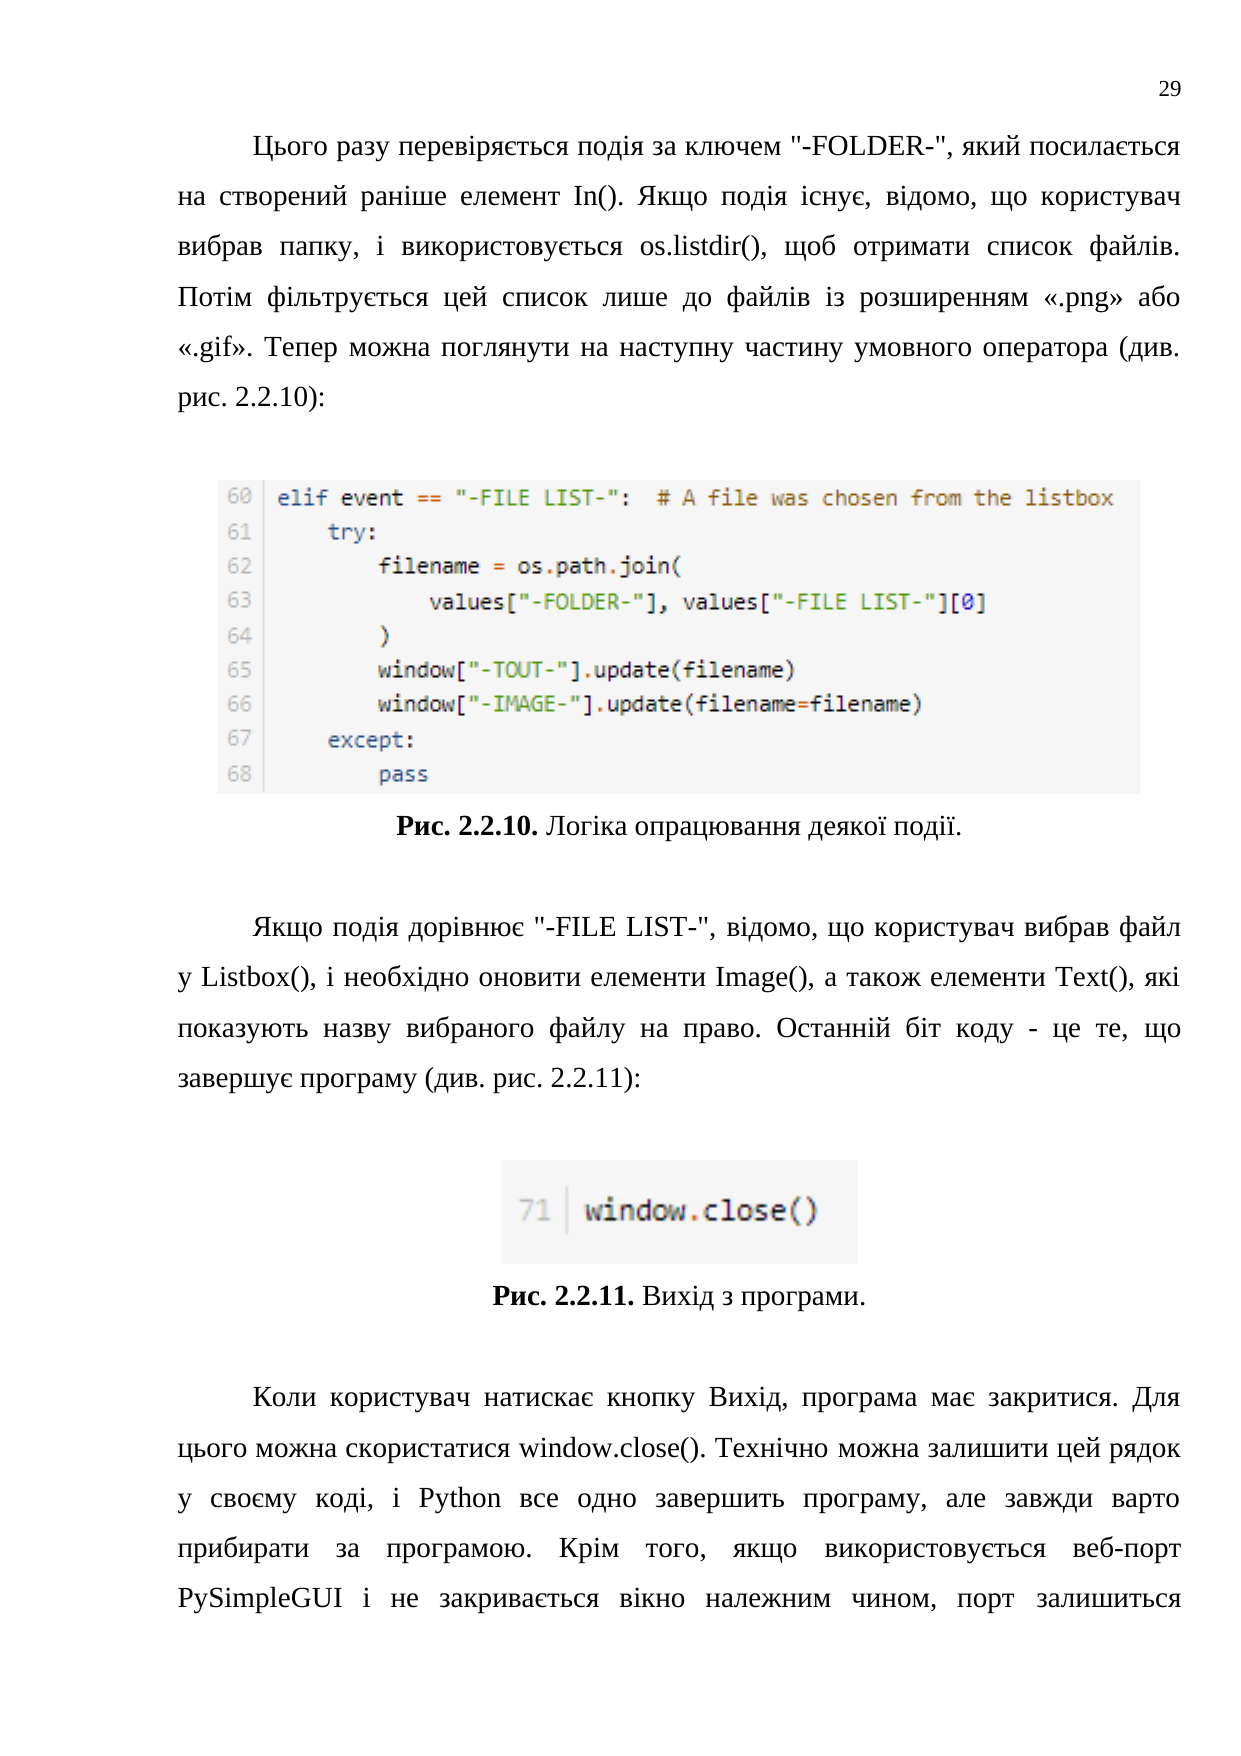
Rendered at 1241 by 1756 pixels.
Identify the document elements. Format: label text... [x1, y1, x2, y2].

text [177, 1379, 1181, 1614]
picture [500, 1160, 858, 1264]
text Рис. 2.2.11. Вихід з програми. [177, 1278, 1181, 1312]
text Рис. 2.2.10. Логіка опрацювання деякої події. [177, 808, 1181, 842]
text Цього разу перевіряється подія за ключем "-FOLDER-", який посилається на створений раніше елемент In(). Якщо подія існує, відомо, що користувач вибрав папку, і використовується os.listdir(), щоб отримати список файлів. Потім фільтрується цей список лише до файлів із розширенням «.png» або «.gif». Тепер можна поглянути на наступну частину умовного оператора (див. рис. 2.2.10): [177, 128, 1181, 413]
picture [217, 480, 1141, 794]
text Якщо подія дорівнює "-FILE LIST-", відомо, що користувач вибрав файл у Listbox(), і необхідно оновити елементи Image(), а також елементи Text(), які показують назву вибраного файлу на право. Останній біт коду - це те, що завершує програму (див. рис. 2.2.11): [177, 909, 1181, 1093]
